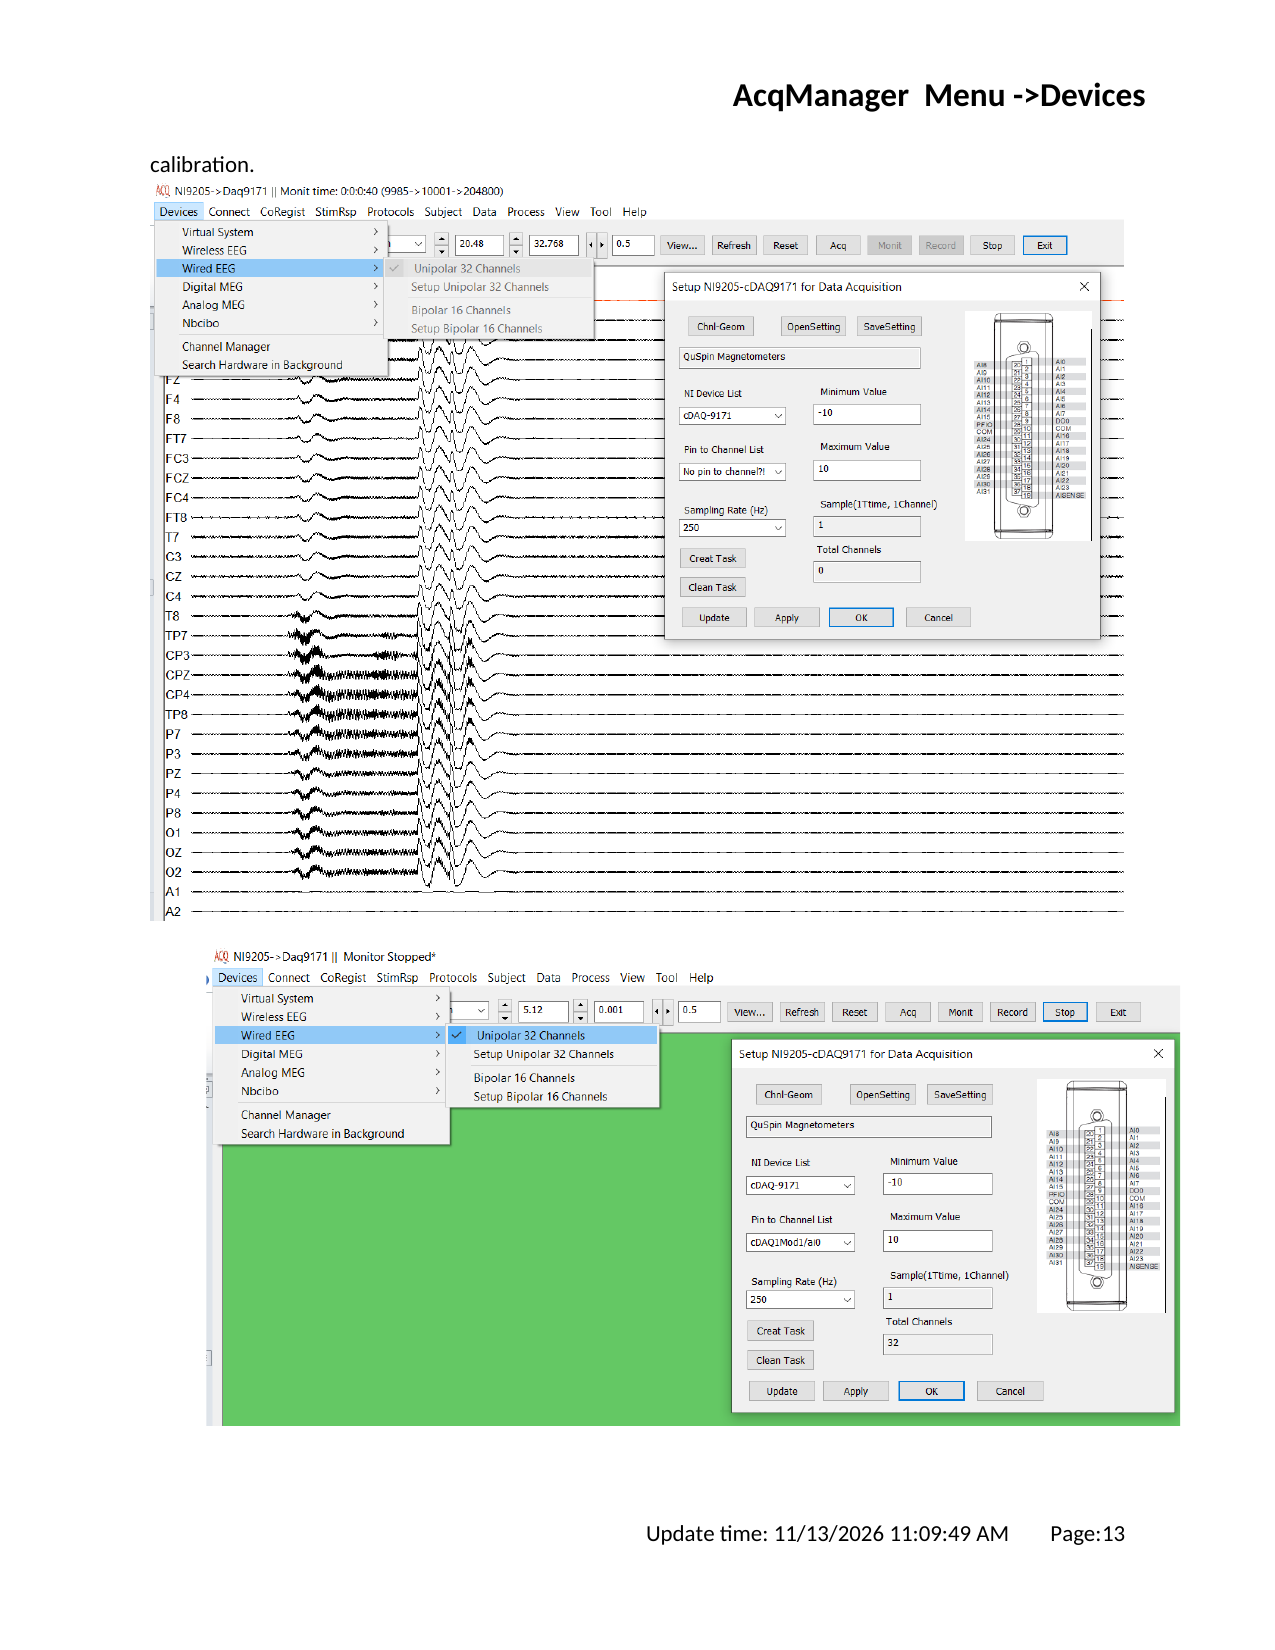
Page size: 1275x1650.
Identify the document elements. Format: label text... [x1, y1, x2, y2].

picture [150, 182, 1124, 921]
picture [206, 945, 1181, 1426]
